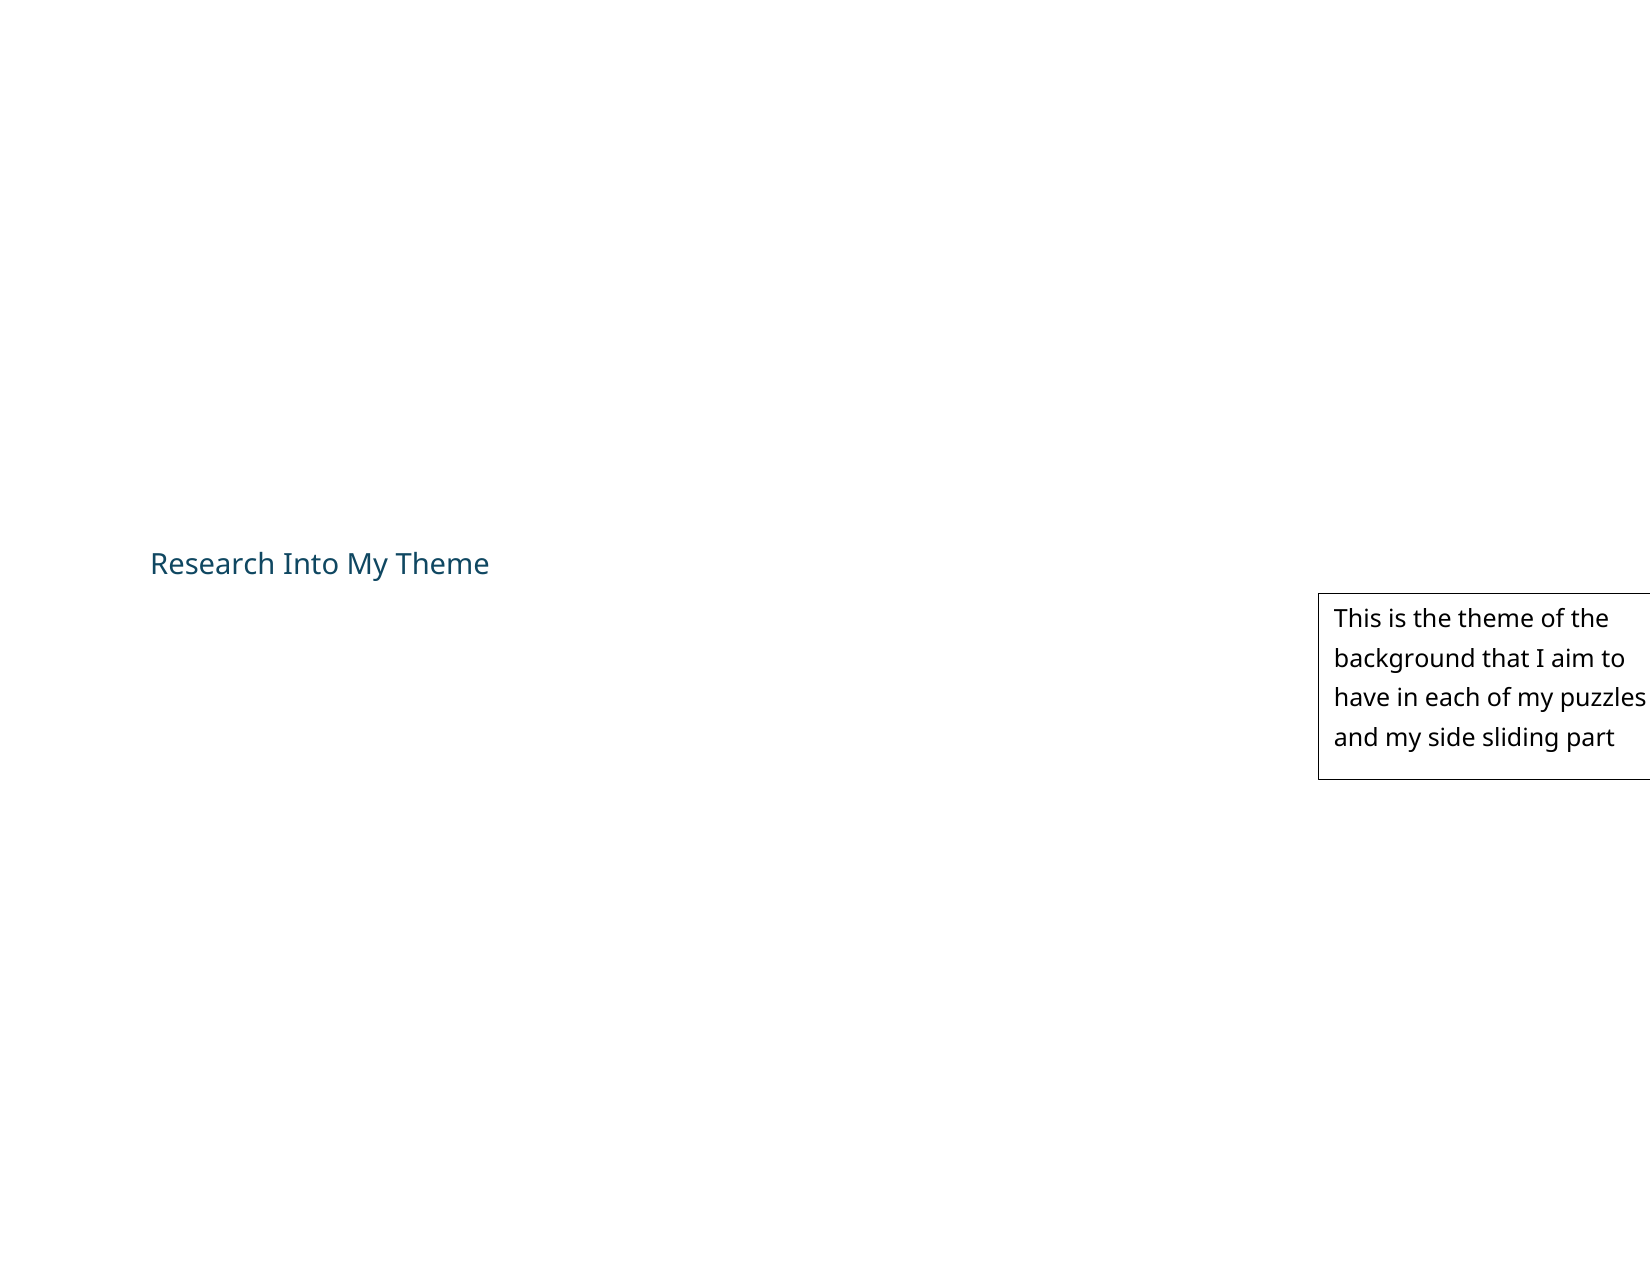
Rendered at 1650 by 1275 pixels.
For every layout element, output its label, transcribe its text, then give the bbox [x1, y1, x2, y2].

subtitle Research Into My Theme [150, 543, 1500, 583]
